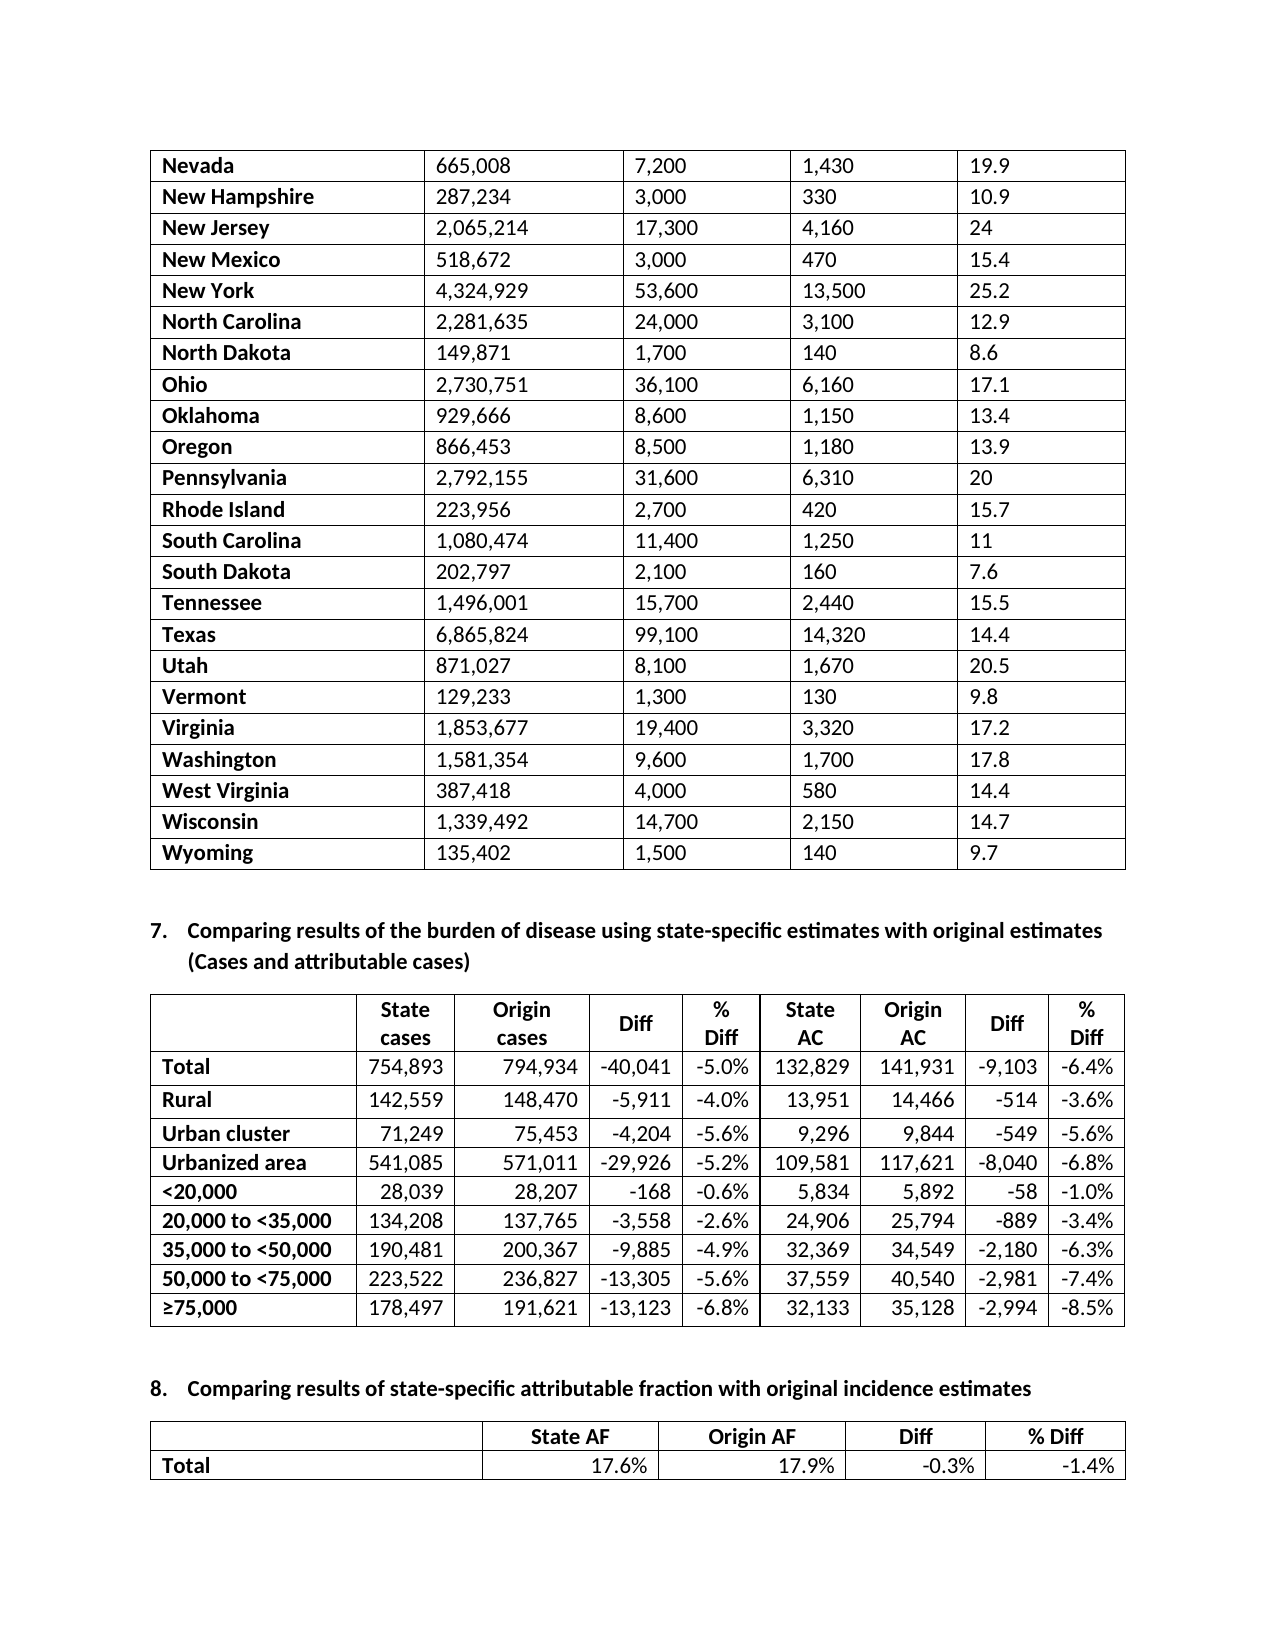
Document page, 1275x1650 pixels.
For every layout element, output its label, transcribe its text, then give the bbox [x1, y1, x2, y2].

table_cell Washington [151, 745, 424, 775]
table_cell Oklahoma [151, 401, 424, 431]
table_cell 99,100 [624, 620, 790, 650]
table_cell 7.6 [958, 557, 1125, 587]
table_cell North Dakota [151, 339, 424, 369]
table_cell 541,085 [357, 1148, 454, 1176]
table_cell 32,133 [761, 1294, 860, 1326]
table_cell 148,470 [455, 1086, 589, 1118]
table_cell -40,041 [590, 1052, 682, 1084]
table_cell 8.6 [958, 339, 1125, 369]
table_cell 202,797 [425, 557, 623, 587]
table_cell 2,065,214 [425, 214, 623, 244]
table_cell 1,670 [791, 651, 957, 681]
table_cell 40,540 [861, 1265, 965, 1292]
table_cell -8.5% [1049, 1294, 1124, 1326]
table_cell 2,440 [791, 589, 957, 619]
table_header Origin cases [455, 995, 589, 1051]
table_cell 4,000 [624, 776, 790, 806]
table_cell 14.4 [958, 620, 1125, 650]
table_cell 142,559 [357, 1086, 454, 1118]
table_cell 9.8 [958, 682, 1125, 712]
table_cell Total [151, 1052, 356, 1084]
table_cell 24,000 [624, 307, 790, 337]
table_cell 36,100 [624, 370, 790, 400]
table_cell 2,700 [624, 495, 790, 525]
table_cell 71,249 [357, 1119, 454, 1147]
table_cell 223,956 [425, 495, 623, 525]
table_cell 1,180 [791, 432, 957, 462]
table_cell 6,160 [791, 370, 957, 400]
table_cell 9,844 [861, 1119, 965, 1147]
table_cell 160 [791, 557, 957, 587]
table_cell 17.2 [958, 714, 1125, 744]
table_cell -4.0% [683, 1086, 759, 1118]
table_cell 31,600 [624, 464, 790, 494]
table_cell 1,080,474 [425, 526, 623, 556]
table_cell New Jersey [151, 214, 424, 244]
table_cell 20,000 to <35,000 [151, 1206, 356, 1234]
table_cell 8,500 [624, 432, 790, 462]
table_cell West Virginia [151, 776, 424, 806]
table_cell Wisconsin [151, 807, 424, 837]
table_cell -8,040 [966, 1148, 1048, 1176]
table_header % Diff [1049, 995, 1124, 1051]
table_cell 11 [958, 526, 1125, 556]
table_cell 1,500 [624, 839, 790, 869]
table_cell -5.0% [683, 1052, 759, 1084]
table_cell ≥75,000 [151, 1294, 356, 1326]
table_cell 929,666 [425, 401, 623, 431]
table_cell Vermont [151, 682, 424, 712]
table_cell -29,926 [590, 1148, 682, 1176]
table_cell 871,027 [425, 651, 623, 681]
table_cell 287,234 [425, 182, 623, 212]
table_cell 470 [791, 245, 957, 275]
table_cell 1,700 [624, 339, 790, 369]
table_cell 4,324,929 [425, 276, 623, 306]
table_cell 37,559 [761, 1265, 860, 1292]
table_cell 130 [791, 682, 957, 712]
table_cell 236,827 [455, 1265, 589, 1292]
table_header Origin AC [861, 995, 965, 1051]
table_cell 35,128 [861, 1294, 965, 1326]
table_cell -168 [590, 1177, 682, 1205]
table_cell 75,453 [455, 1119, 589, 1147]
table_cell 2,281,635 [425, 307, 623, 337]
table_cell Nevada [151, 151, 424, 181]
table_cell -4.9% [683, 1235, 759, 1263]
table_cell 28,039 [357, 1177, 454, 1205]
table_cell 387,418 [425, 776, 623, 806]
table_cell 665,008 [425, 151, 623, 181]
table_cell 9,296 [761, 1119, 860, 1147]
table_cell 2,730,751 [425, 370, 623, 400]
table_cell South Carolina [151, 526, 424, 556]
table_cell 17.9% [659, 1451, 845, 1479]
table_cell 1,339,492 [425, 807, 623, 837]
table_cell 223,522 [357, 1265, 454, 1292]
table_cell -3,558 [590, 1206, 682, 1234]
table_cell 13.9 [958, 432, 1125, 462]
table_cell -514 [966, 1086, 1048, 1118]
table_cell Rural [151, 1086, 356, 1118]
table_cell 518,672 [425, 245, 623, 275]
table_header State AF [483, 1422, 658, 1450]
table_cell 141,931 [861, 1052, 965, 1084]
table_cell 8,100 [624, 651, 790, 681]
table_cell 200,367 [455, 1235, 589, 1263]
table_cell -4,204 [590, 1119, 682, 1147]
table_cell 1,300 [624, 682, 790, 712]
table_cell 13,951 [761, 1086, 860, 1118]
table_cell New Hampshire [151, 182, 424, 212]
table_cell 8,600 [624, 401, 790, 431]
table_cell 10.9 [958, 182, 1125, 212]
table_cell Urban cluster [151, 1119, 356, 1147]
table_cell 420 [791, 495, 957, 525]
table_cell 5,834 [761, 1177, 860, 1205]
table_cell -2,981 [966, 1265, 1048, 1292]
table_header Diff [846, 1422, 985, 1450]
table_cell -6.4% [1049, 1052, 1124, 1084]
table_cell 794,934 [455, 1052, 589, 1084]
table_cell 50,000 to <75,000 [151, 1265, 356, 1292]
table_cell 14.7 [958, 807, 1125, 837]
table_cell 11,400 [624, 526, 790, 556]
table_cell 13.4 [958, 401, 1125, 431]
table_cell 117,621 [861, 1148, 965, 1176]
table_cell 6,865,824 [425, 620, 623, 650]
table_cell 53,600 [624, 276, 790, 306]
table_cell New York [151, 276, 424, 306]
table_cell 34,549 [861, 1235, 965, 1263]
table_cell 15.5 [958, 589, 1125, 619]
table_cell -5.6% [683, 1265, 759, 1292]
table_cell -2,994 [966, 1294, 1048, 1326]
table_cell 5,892 [861, 1177, 965, 1205]
table_cell -3.4% [1049, 1206, 1124, 1234]
table_cell -7.4% [1049, 1265, 1124, 1292]
table_cell Texas [151, 620, 424, 650]
table_cell Rhode Island [151, 495, 424, 525]
table_cell 9.7 [958, 839, 1125, 869]
table_cell 24 [958, 214, 1125, 244]
table_header % Diff [683, 995, 759, 1051]
table_cell 32,369 [761, 1235, 860, 1263]
table_cell -5.6% [1049, 1119, 1124, 1147]
table_cell 19.9 [958, 151, 1125, 181]
table_cell 25.2 [958, 276, 1125, 306]
table_cell 12.9 [958, 307, 1125, 337]
table_cell 1,250 [791, 526, 957, 556]
table_cell 3,100 [791, 307, 957, 337]
table_cell 25,794 [861, 1206, 965, 1234]
table_cell 3,320 [791, 714, 957, 744]
table_cell 4,160 [791, 214, 957, 244]
table_cell 20 [958, 464, 1125, 494]
table_cell -3.6% [1049, 1086, 1124, 1118]
table_cell -0.6% [683, 1177, 759, 1205]
table_cell 330 [791, 182, 957, 212]
table_cell -13,305 [590, 1265, 682, 1292]
table_cell -6.8% [1049, 1148, 1124, 1176]
table_cell -2,180 [966, 1235, 1048, 1263]
table_cell 140 [791, 339, 957, 369]
table_cell -58 [966, 1177, 1048, 1205]
table_cell New Mexico [151, 245, 424, 275]
table_header [151, 1422, 482, 1450]
table_cell 13,500 [791, 276, 957, 306]
table_cell -9,103 [966, 1052, 1048, 1084]
table_cell 14.4 [958, 776, 1125, 806]
table_cell -549 [966, 1119, 1048, 1147]
table_cell 129,233 [425, 682, 623, 712]
table_cell -9,885 [590, 1235, 682, 1263]
table_cell 9,600 [624, 745, 790, 775]
table_cell 754,893 [357, 1052, 454, 1084]
table_cell Virginia [151, 714, 424, 744]
table_header [151, 995, 356, 1051]
table_cell 17.8 [958, 745, 1125, 775]
table_cell -13,123 [590, 1294, 682, 1326]
table_cell 28,207 [455, 1177, 589, 1205]
table_cell 14,466 [861, 1086, 965, 1118]
table_cell Oregon [151, 432, 424, 462]
table_cell 14,700 [624, 807, 790, 837]
table_cell 6,310 [791, 464, 957, 494]
table_cell -6.8% [683, 1294, 759, 1326]
table_cell 135,402 [425, 839, 623, 869]
table_cell 1,430 [791, 151, 957, 181]
table_cell 17.6% [483, 1451, 658, 1479]
table_cell Ohio [151, 370, 424, 400]
table_cell 109,581 [761, 1148, 860, 1176]
table_cell 15.4 [958, 245, 1125, 275]
table_cell 1,700 [791, 745, 957, 775]
table_cell 580 [791, 776, 957, 806]
table_cell South Dakota [151, 557, 424, 587]
table_cell -889 [966, 1206, 1048, 1234]
table_header Origin AF [659, 1422, 845, 1450]
table_cell 17,300 [624, 214, 790, 244]
table_cell 178,497 [357, 1294, 454, 1326]
table_header Diff [590, 995, 682, 1051]
table_cell 15,700 [624, 589, 790, 619]
table_cell 17.1 [958, 370, 1125, 400]
table_cell 132,829 [761, 1052, 860, 1084]
table_cell North Carolina [151, 307, 424, 337]
table_cell Total [151, 1451, 482, 1479]
list Comparing results of state-specific attributable fraction with original incidence estimates [150, 1374, 1125, 1402]
table_cell 190,481 [357, 1235, 454, 1263]
table_cell -2.6% [683, 1206, 759, 1234]
table_cell 20.5 [958, 651, 1125, 681]
table_header State cases [357, 995, 454, 1051]
table_header State AC [761, 995, 860, 1051]
table_cell <20,000 [151, 1177, 356, 1205]
table_cell -1.0% [1049, 1177, 1124, 1205]
table_cell 2,792,155 [425, 464, 623, 494]
table_cell 866,453 [425, 432, 623, 462]
table_cell 35,000 to <50,000 [151, 1235, 356, 1263]
table_cell Pennsylvania [151, 464, 424, 494]
table_cell -1.4% [986, 1451, 1125, 1479]
table_cell 1,581,354 [425, 745, 623, 775]
table_cell 3,000 [624, 245, 790, 275]
table_cell 134,208 [357, 1206, 454, 1234]
table_cell 24,906 [761, 1206, 860, 1234]
table_cell 15.7 [958, 495, 1125, 525]
table_cell 14,320 [791, 620, 957, 650]
table_cell Urbanized area [151, 1148, 356, 1176]
table_cell 1,496,001 [425, 589, 623, 619]
table_cell Utah [151, 651, 424, 681]
table_cell 140 [791, 839, 957, 869]
table_cell 1,853,677 [425, 714, 623, 744]
table_cell -5.2% [683, 1148, 759, 1176]
table_cell 137,765 [455, 1206, 589, 1234]
table_cell -5,911 [590, 1086, 682, 1118]
table_cell 2,100 [624, 557, 790, 587]
table_cell 1,150 [791, 401, 957, 431]
table_header Diff [966, 995, 1048, 1051]
table_header % Diff [986, 1422, 1125, 1450]
table_cell 149,871 [425, 339, 623, 369]
table_cell 7,200 [624, 151, 790, 181]
table_cell Tennessee [151, 589, 424, 619]
table_cell 191,621 [455, 1294, 589, 1326]
table_cell -6.3% [1049, 1235, 1124, 1263]
table_cell 3,000 [624, 182, 790, 212]
table_cell -0.3% [846, 1451, 985, 1479]
table_cell Wyoming [151, 839, 424, 869]
table_cell 19,400 [624, 714, 790, 744]
list Comparing results of the burden of disease using state-specific estimates with original estimates (Cases and attributable cases) [150, 917, 1125, 975]
table_cell 571,011 [455, 1148, 589, 1176]
table_cell -5.6% [683, 1119, 759, 1147]
table_cell 2,150 [791, 807, 957, 837]
